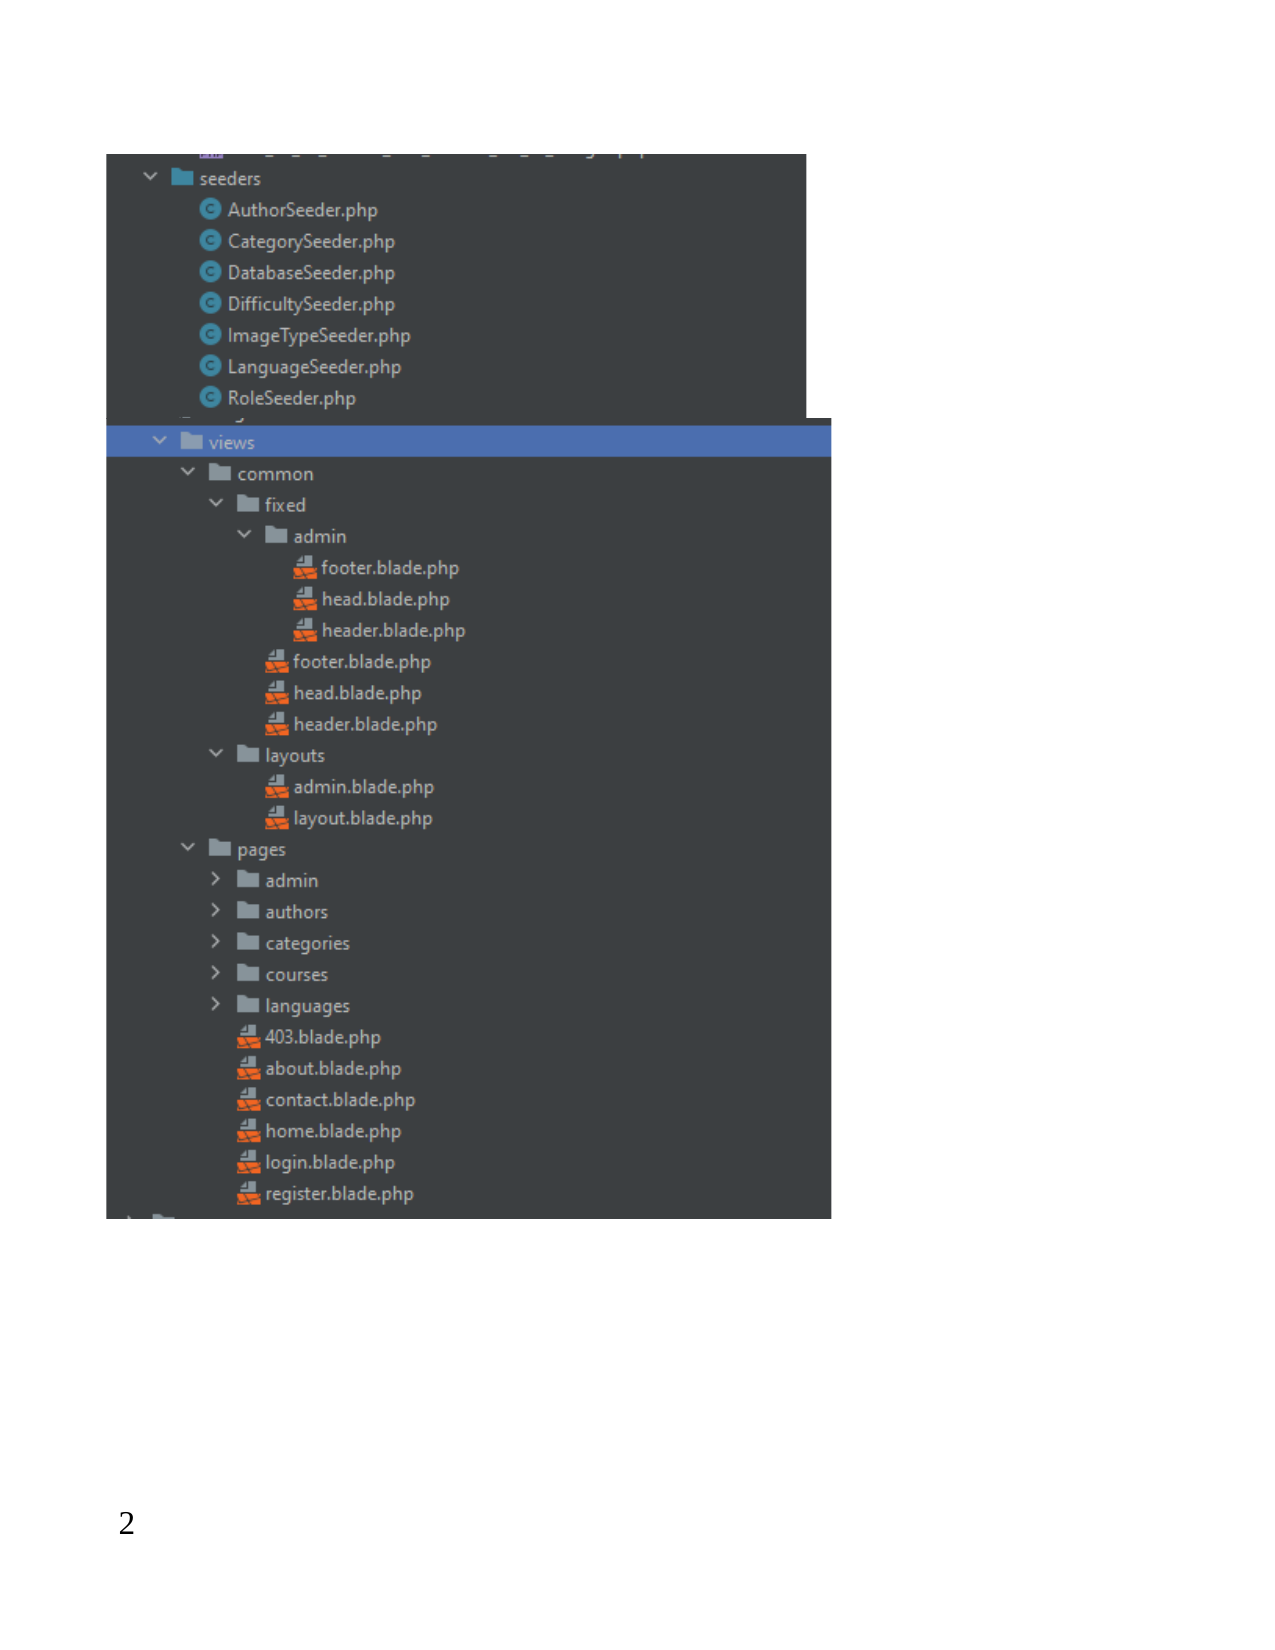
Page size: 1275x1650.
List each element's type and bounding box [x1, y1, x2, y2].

picture [106, 154, 832, 1219]
